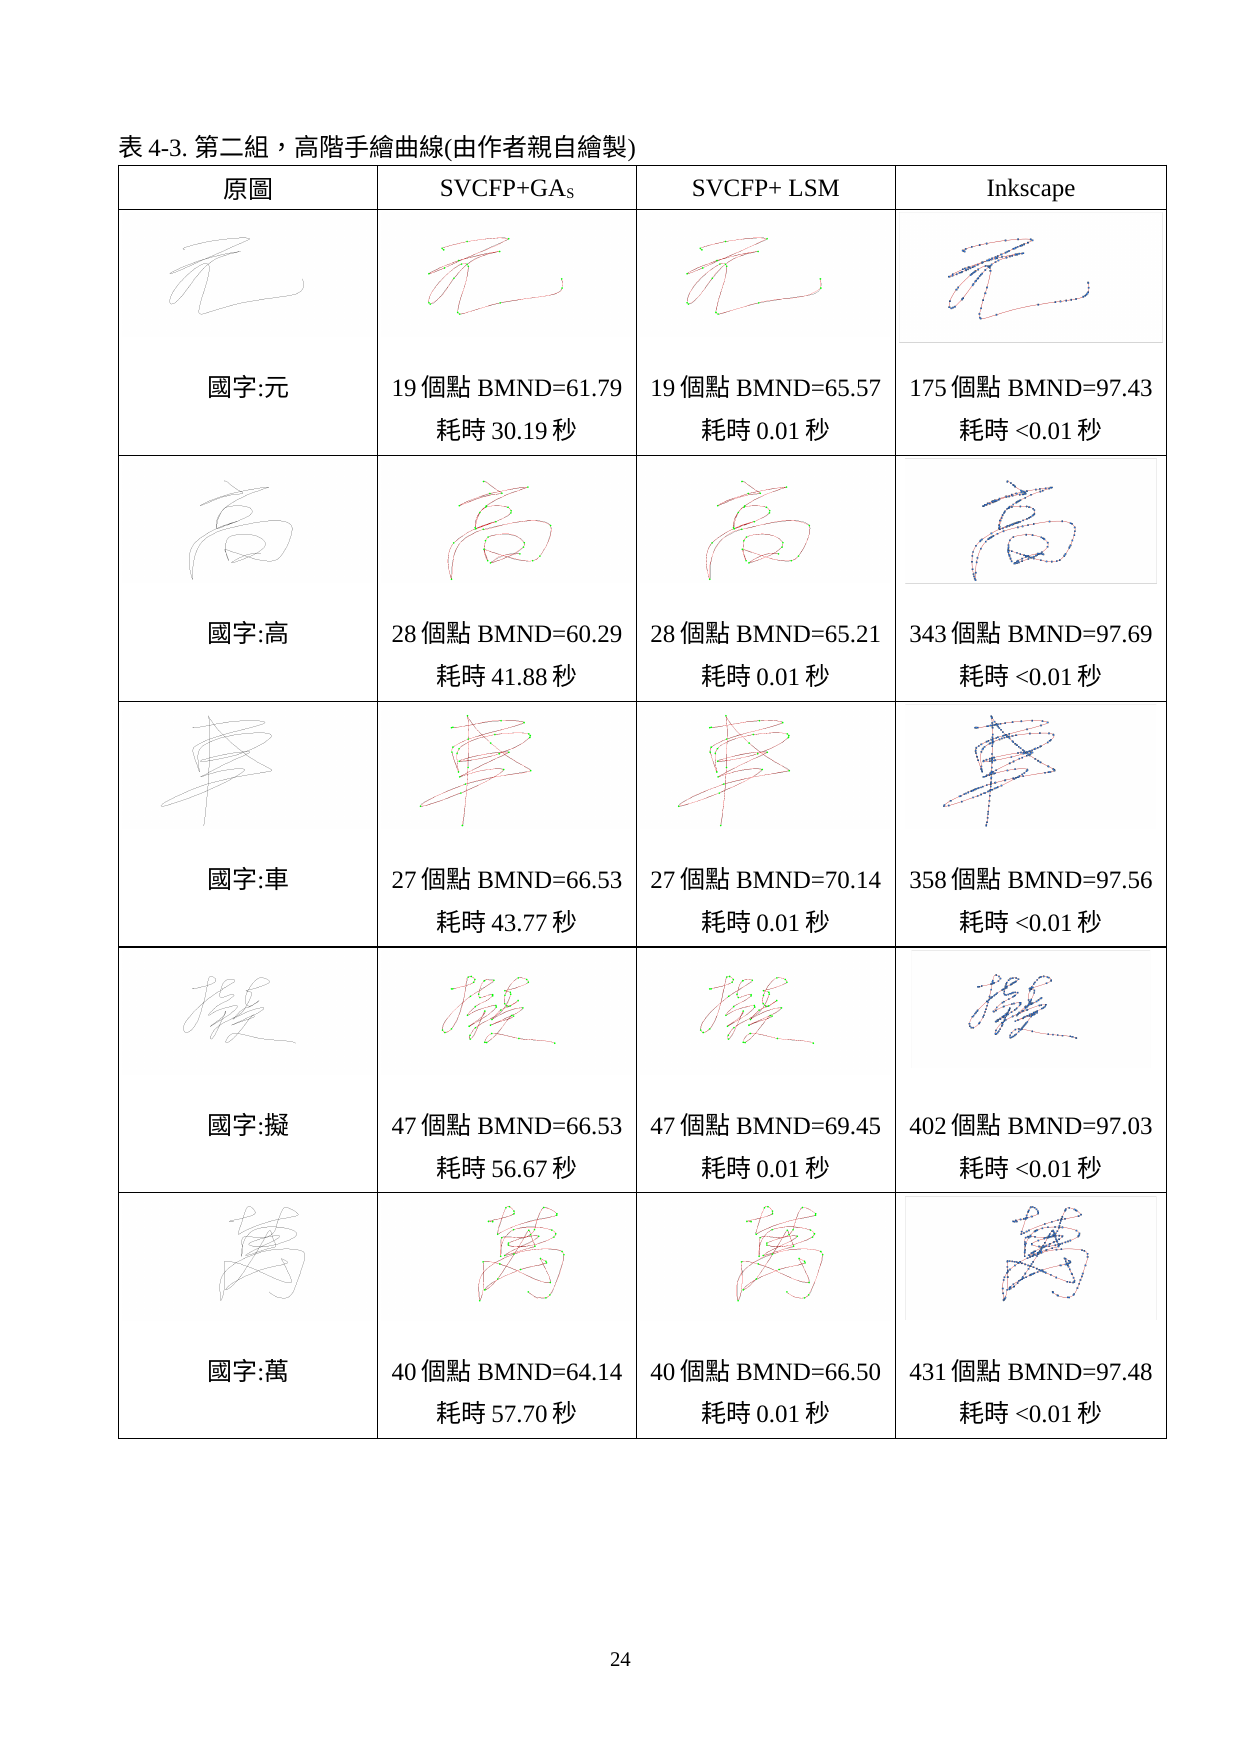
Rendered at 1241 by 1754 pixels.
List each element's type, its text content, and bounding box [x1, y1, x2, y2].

picture [381, 704, 633, 829]
table_cell 40個點 BMND=64.14 耗時57.70秒 [378, 1193, 636, 1438]
table_cell 國字:萬 [119, 1193, 377, 1438]
table_cell 19個點 BMND=61.79 耗時30.19秒 [378, 210, 636, 455]
table_cell 27個點 BMND=66.53 耗時43.77秒 [378, 702, 636, 946]
table_header Inkscape [896, 166, 1166, 209]
table_cell 40個點 BMND=66.50 耗時0.01秒 [637, 1193, 895, 1438]
table_cell 47個點 BMND=66.53 耗時56.67秒 [378, 948, 636, 1192]
picture [639, 212, 892, 337]
picture [639, 1196, 892, 1321]
table_cell 28個點 BMND=65.21 耗時0.01秒 [637, 456, 895, 701]
picture [381, 1196, 633, 1321]
table_header SVCFP+GAS [378, 166, 636, 209]
table_cell 國字:元 [119, 210, 377, 455]
table_cell 175個點 BMND=97.43 耗時 <0.01秒 [896, 210, 1166, 455]
table_cell 28個點 BMND=60.29 耗時41.88秒 [378, 456, 636, 701]
picture [122, 950, 374, 1075]
table_cell 402個點 BMND=97.03 耗時 <0.01秒 [896, 948, 1166, 1192]
picture [381, 212, 633, 337]
table_cell 47個點 BMND=69.45 耗時0.01秒 [637, 948, 895, 1192]
picture [381, 950, 633, 1075]
picture [905, 458, 1157, 584]
picture [381, 458, 633, 583]
table_cell 358個點 BMND=97.56 耗時 <0.01秒 [896, 702, 1166, 946]
picture [122, 458, 374, 583]
table_cell 343個點 BMND=97.69 耗時 <0.01秒 [896, 456, 1166, 701]
table_cell 國字:擬 [119, 948, 377, 1192]
picture [639, 950, 892, 1075]
table_cell 國字:車 [119, 702, 377, 946]
picture [911, 950, 1150, 1068]
text 表4-3. 第二組，高階手繪曲線(由作者親自繪製) [118, 127, 1122, 164]
picture [905, 1196, 1157, 1320]
picture [122, 1196, 374, 1321]
picture [899, 212, 1163, 343]
table_cell 431個點 BMND=97.48 耗時 <0.01秒 [896, 1193, 1166, 1438]
picture [122, 212, 374, 337]
table_cell 19個點 BMND=65.57 耗時0.01秒 [637, 210, 895, 455]
table_cell 國字:高 [119, 456, 377, 701]
table_header SVCFP+ LSM [637, 166, 895, 209]
picture [639, 704, 892, 829]
picture [905, 704, 1157, 829]
table_header 原圖 [119, 166, 377, 209]
picture [639, 458, 892, 583]
picture [122, 704, 374, 829]
table_cell 27個點 BMND=70.14 耗時0.01秒 [637, 702, 895, 946]
